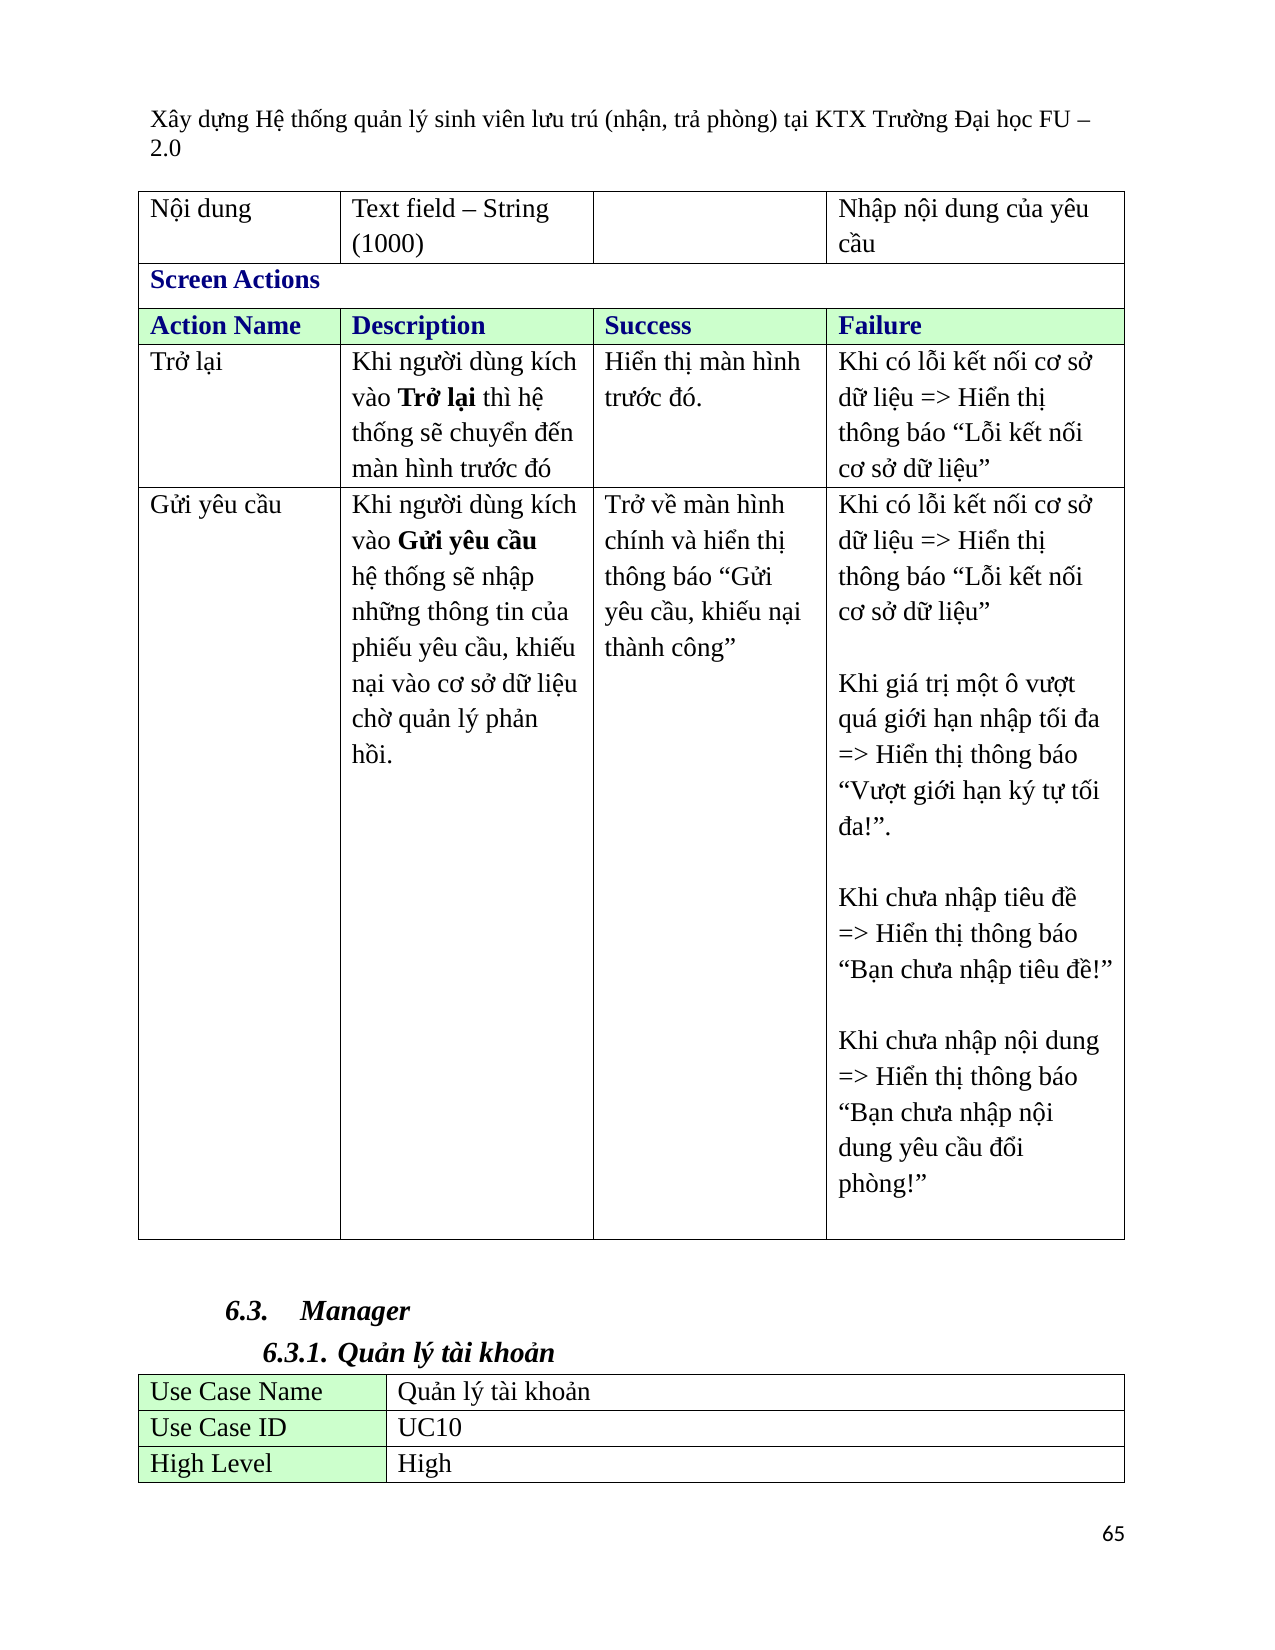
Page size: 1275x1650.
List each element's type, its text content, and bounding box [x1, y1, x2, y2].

table_cell Action Name [139, 309, 340, 344]
table_cell Description [341, 309, 593, 344]
table_cell High [387, 1447, 1124, 1482]
table_cell Nhập nội dung của yêu cầu [827, 192, 1124, 263]
table_cell UC10 [387, 1411, 1124, 1446]
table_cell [139, 1447, 386, 1482]
table_cell Screen Actions [139, 264, 1124, 308]
table_cell Gửi yêu cầu [139, 488, 340, 1238]
table_cell Failure [827, 309, 1124, 344]
table_cell Nội dung [139, 192, 340, 263]
table_cell Hiển thị màn hình trước đó. [594, 345, 826, 487]
table_header Use Case Name [139, 1375, 386, 1410]
text Manager [225, 1293, 1125, 1326]
text Quản lý tài khoản [262, 1335, 1125, 1369]
table_cell Success [594, 309, 826, 344]
table_cell Khi có lỗi kết nối cơ sở dữ liệu => Hiển thị thông báo “Lỗi kết nối cơ sở dữ liệu” Khi giá trị một ô vượt quá giới hạn nhập tối đa => Hiển thị thông báo “Vượt giới hạn ký tự tối đa!”. Khi chưa nhập tiêu đề => Hiển thị thông báo “Bạn chưa nhập tiêu đề!” Khi chưa nhập nội dung => Hiển thị thông báo “Bạn chưa nhập nội dung yêu cầu đổi phòng!” [827, 488, 1124, 1238]
table_cell [594, 192, 826, 263]
table_cell Khi có lỗi kết nối cơ sở dữ liệu => Hiển thị thông báo “Lỗi kết nối cơ sở dữ liệu” [827, 345, 1124, 487]
table_cell Trở về màn hình chính và hiển thị thông báo “Gửi yêu cầu, khiếu nại thành công” [594, 488, 826, 1238]
table_cell Text field – String (1000) [341, 192, 593, 263]
table_header Quản lý tài khoản [387, 1375, 1124, 1410]
table_cell Khi người dùng kích vào Trở lại thì hệ thống sẽ chuyển đến màn hình trước đó [341, 345, 593, 487]
table_cell Trở lại [139, 345, 340, 487]
table_cell Khi người dùng kích vào Gửi yêu cầu hệ thống sẽ nhập những thông tin của phiếu yêu cầu, khiếu nại vào cơ sở dữ liệu chờ quản lý phản hồi. [341, 488, 593, 1238]
table_cell Use Case ID [139, 1411, 386, 1446]
